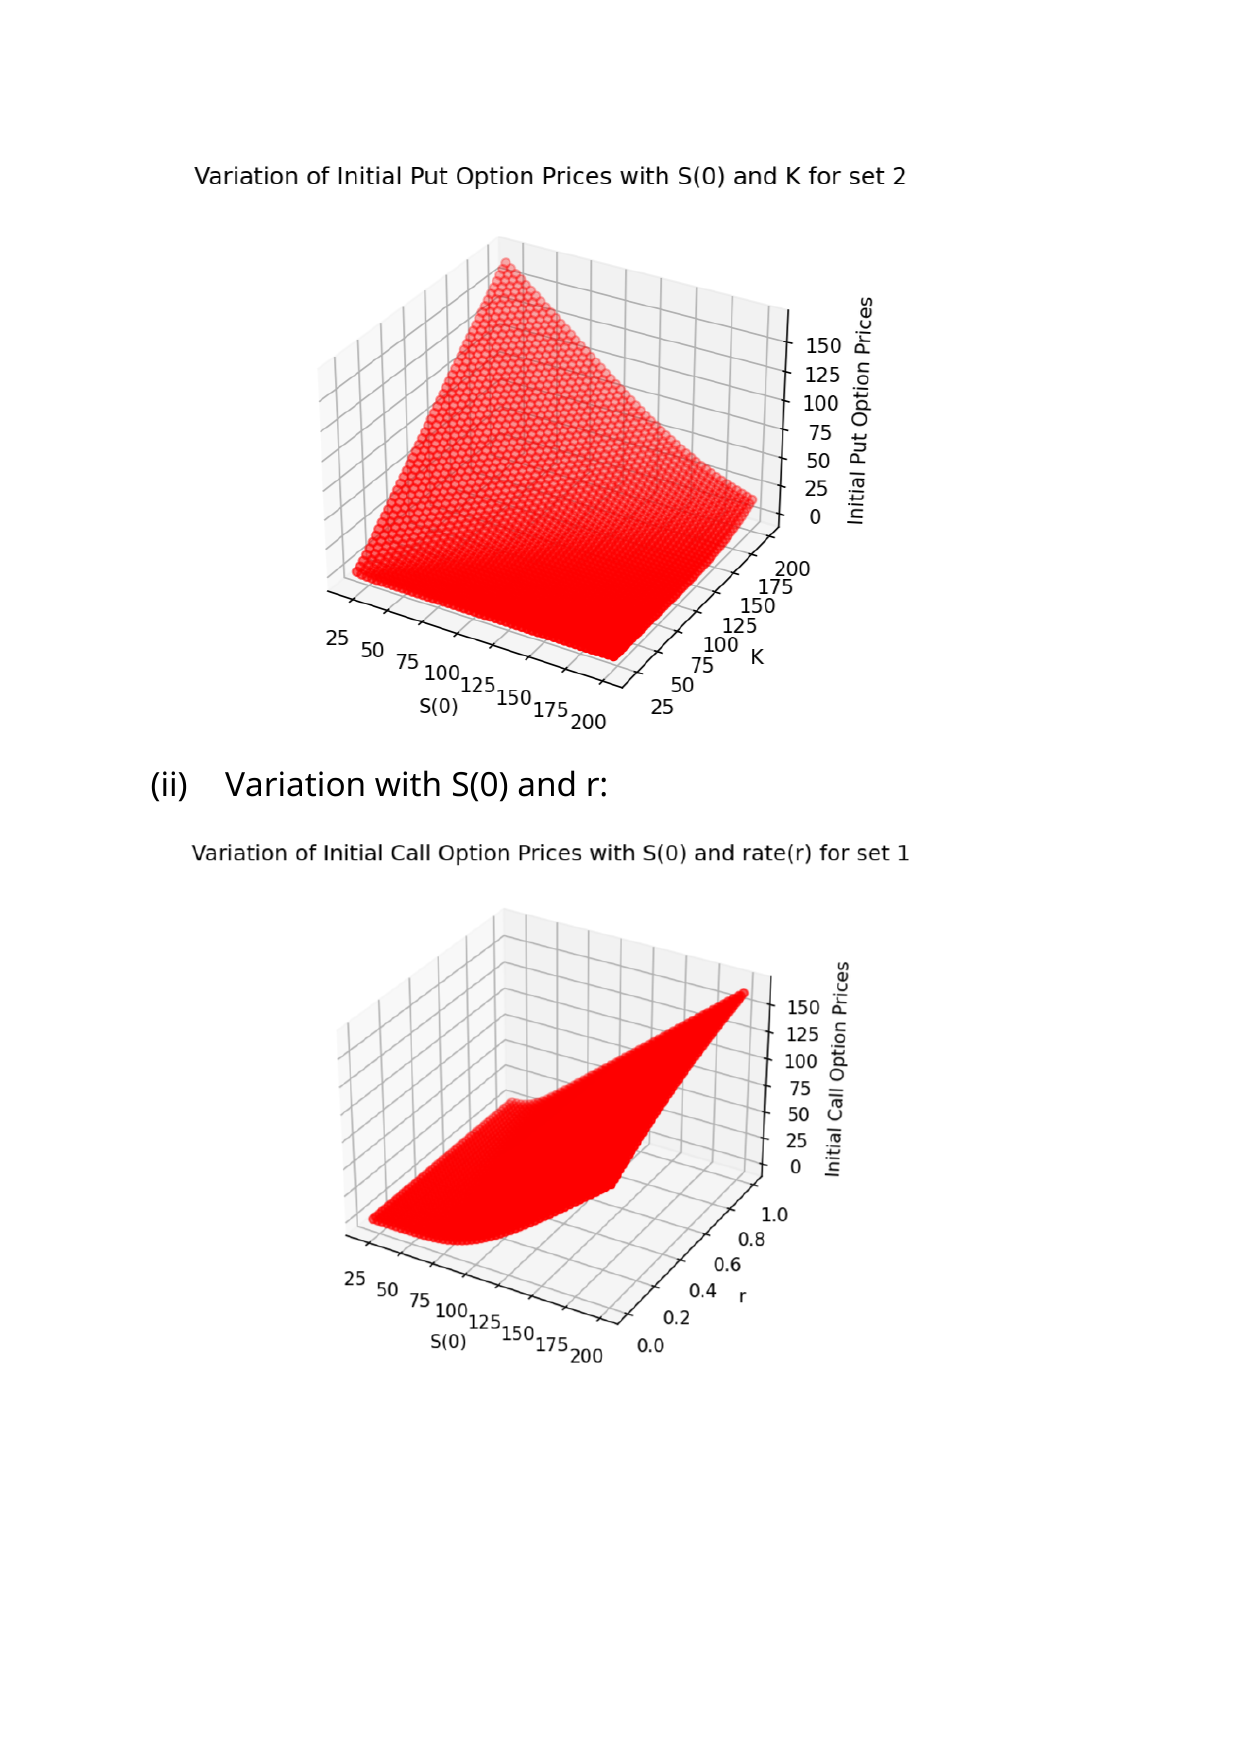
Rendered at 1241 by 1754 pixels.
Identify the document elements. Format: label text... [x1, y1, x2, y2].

list Variation with S(0) and r: [187, 761, 1090, 806]
